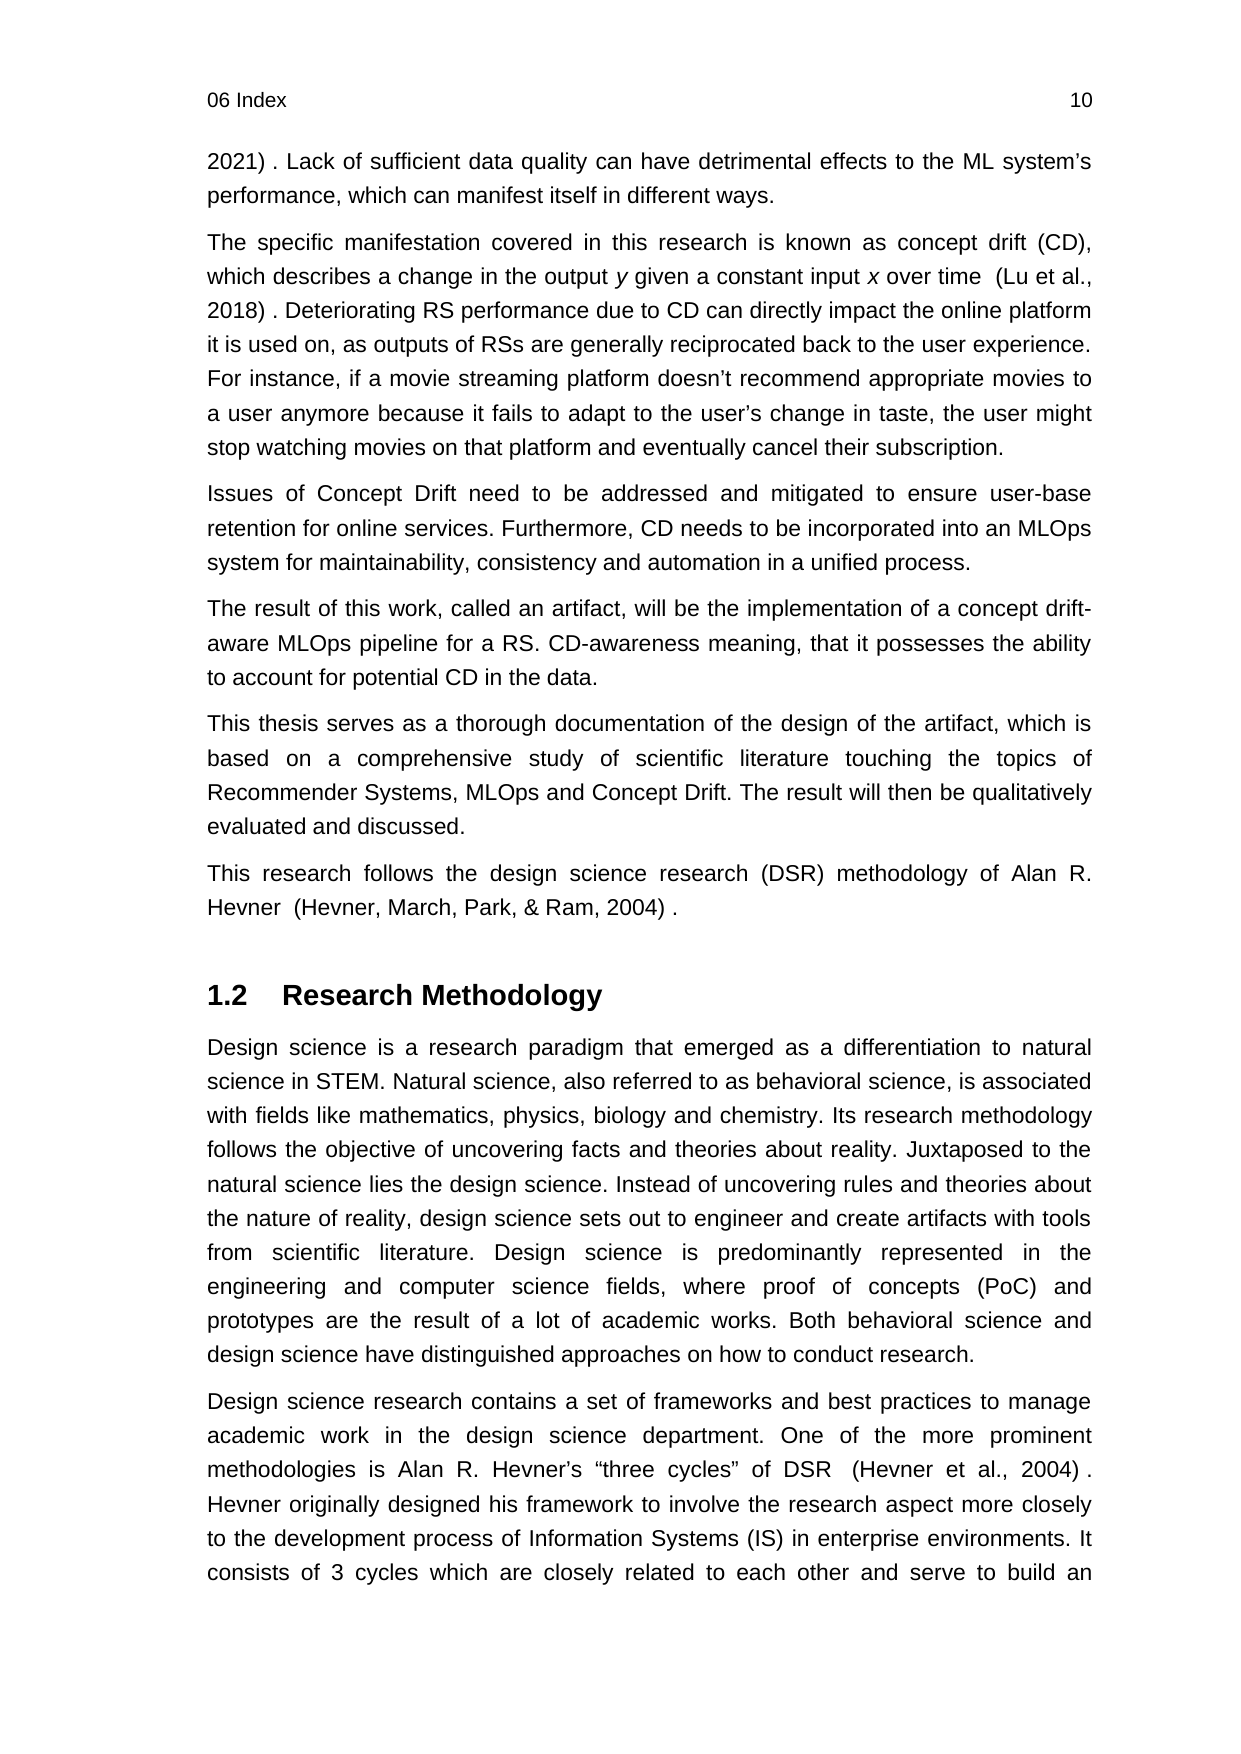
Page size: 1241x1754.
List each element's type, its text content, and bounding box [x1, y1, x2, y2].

text Design science is a research paradigm that emerged as a differentiation to natural science in STEM. Natural science, also referred to as behavioral science, is associated with fields like mathematics, physics, biology and chemistry. Its research methodology follows the objective of uncovering facts and theories about reality. Juxtaposed to the natural science lies the design science. Instead of uncovering rules and theories about the nature of reality, design science sets out to engineer and create artifacts with tools from scientific literature. Design science is predominantly represented in the engineering and computer science fields, where proof of concepts (PoC) and prototypes are the result of a lot of academic works. Both behavioral science and design science have distinguished approaches on how to conduct research. [207, 1034, 1092, 1368]
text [207, 1388, 1092, 1585]
subtitle Research Methodology [207, 978, 1092, 1011]
text Issues of Concept Drift need to be addressed and mitigated to ensure user-base retention for online services. Furthermore, CD needs to be incorporated into an MLOps system for maintainability, consistency and automation in a unified process. [207, 480, 1092, 575]
text This thesis serves as a thorough documentation of the design of the artifact, which is based on a comprehensive study of scientific literature touching the topics of Recommender Systems, MLOps and Concept Drift. The result will then be qualitatively evaluated and discussed. [207, 710, 1092, 839]
text The specific manifestation covered in this research is known as concept drift (CD), which describes a change in the output y given a constant input x over time . Deteriorating RS performance due to CD can directly impact the online platform it is used on, as outputs of RSs are generally reciprocated back to the user experience. For instance, if a movie streaming platform doesn’t recommend appropriate movies to a user anymore because it fails to adapt to the user’s change in taste, the user might stop watching movies on that platform and eventually cancel their subscription. [207, 229, 1092, 460]
text The result of this work, called an artifact, will be the implementation of a concept drift-aware MLOps pipeline for a RS. CD-awareness meaning, that it possesses the ability to account for potential CD in the data. [207, 595, 1092, 690]
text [207, 148, 1092, 208]
text This research follows the design science research (DSR) methodology of Alan R. Hevner . [207, 859, 1092, 920]
